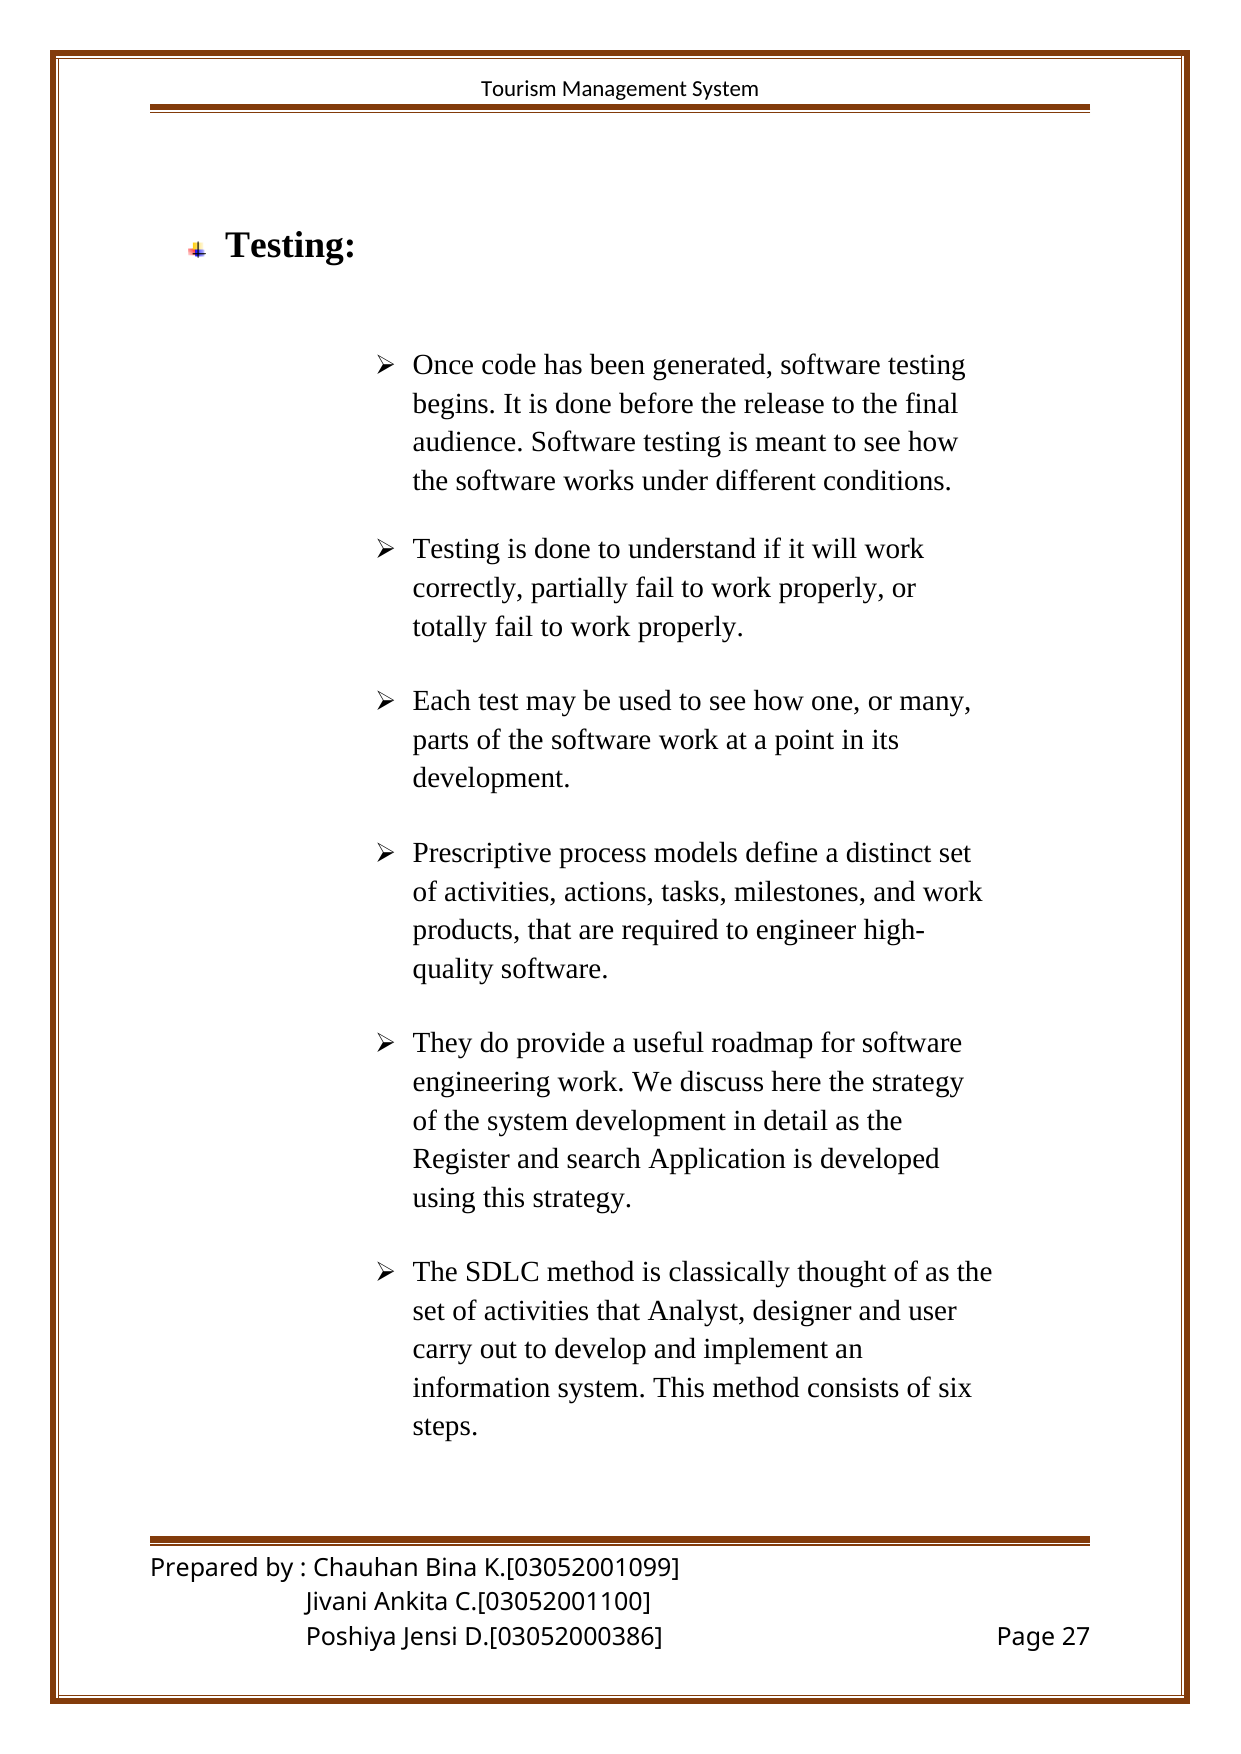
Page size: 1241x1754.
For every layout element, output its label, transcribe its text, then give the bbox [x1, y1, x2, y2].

list Testing is done to understand if it will work correctly, partially fail to work properly, or totally fail to work properly. [375, 532, 994, 642]
list Once code has been generated, software testing begins. It is done before the release to the final audience. Software testing is meant to see how the software works under different conditions. [375, 347, 994, 496]
list They do provide a useful roadmap for software engineering work. We discuss here the strategy of the system development in detail as the Register and search Application is developed using this strategy. [375, 1026, 994, 1213]
subtitle Testing: [187, 222, 1090, 265]
list The SDLC method is classically thought of as the set of activities that Analyst, designer and user carry out to develop and implement an information system. This method consists of six steps. [375, 1254, 994, 1442]
list Each test may be used to see how one, or many, parts of the software work at a point in its development. [375, 683, 994, 794]
list Prescriptive process models define a distinct set of activities, actions, tasks, milestones, and work products, that are required to engineer high-quality software. [375, 835, 994, 984]
picture [188, 240, 206, 258]
